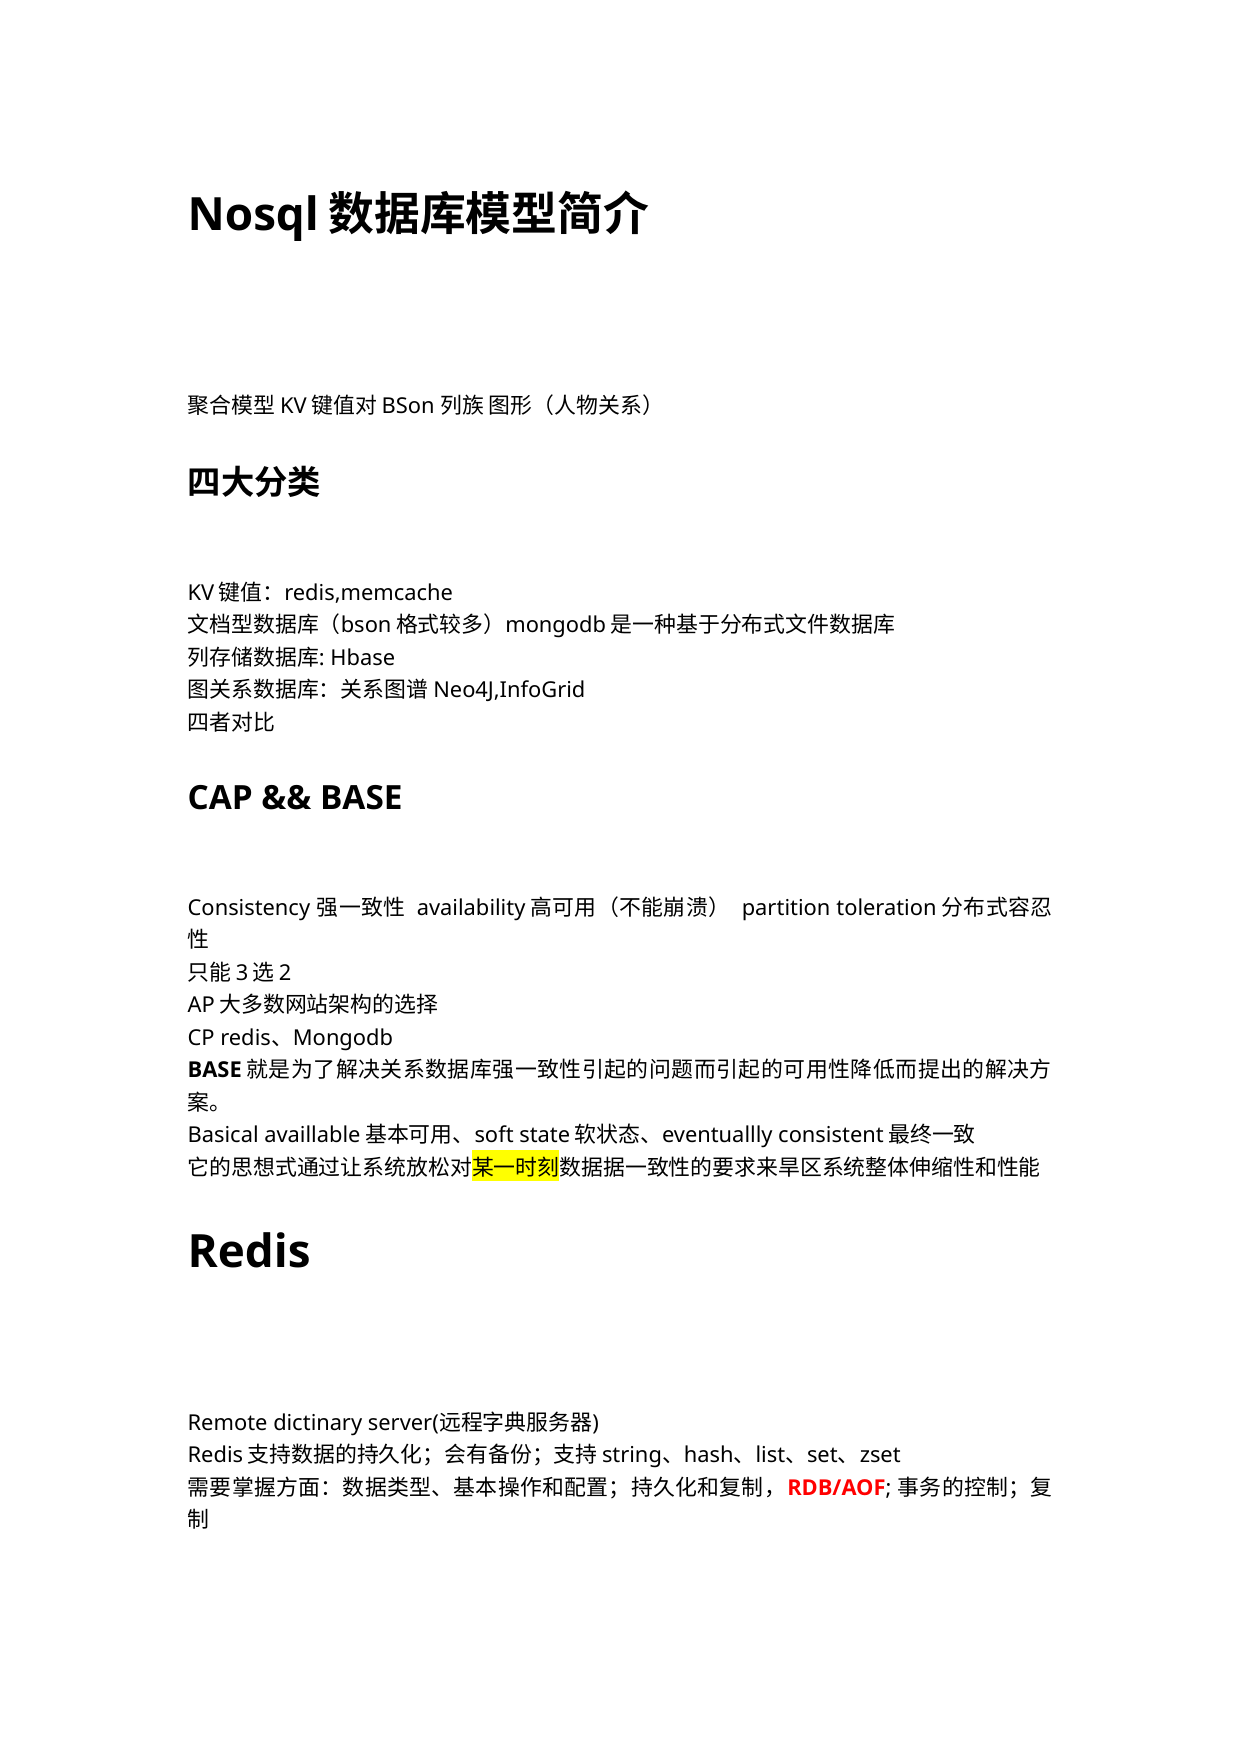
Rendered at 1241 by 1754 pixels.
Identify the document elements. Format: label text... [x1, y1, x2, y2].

text 只能3选2 [187, 954, 1053, 987]
text 四者对比 [187, 704, 1053, 737]
text 列存储数据库: Hbase [187, 639, 1053, 672]
text 聚合模型 KV键值对 BSon 列族 图形（人物关系） [187, 388, 1053, 420]
text 需要掌握方面：数据类型、基本操作和配置；持久化和复制，RDB/AOF; 事务的控制；复制 [187, 1469, 1053, 1534]
text Remote dictinary server(远程字典服务器) [187, 1404, 1053, 1437]
text KV键值：redis,memcache [187, 574, 1053, 607]
subtitle CAP && BASE [187, 764, 1053, 829]
text 图关系数据库：关系图谱 Neo4J,InfoGrid [187, 672, 1053, 704]
text AP大多数网站架构的选择 [187, 987, 1053, 1019]
text Basical availlable基本可用、soft state软状态、eventuallly consistent最终一致 [187, 1117, 1053, 1149]
subtitle 四大分类 [187, 447, 1053, 512]
subtitle Redis [187, 1217, 1053, 1282]
text Consistency 强一致性 availability高可用（不能崩溃） partition toleration分布式容忍性 [187, 889, 1053, 954]
text CP redis、Mongodb [187, 1019, 1053, 1052]
text 它的思想式通过让系统放松对某一时刻数据据一致性的要求来旱区系统整体伸缩性和性能 [187, 1149, 1053, 1182]
text Redis支持数据的持久化；会有备份；支持string、hash、list、set、zset [187, 1437, 1053, 1469]
subtitle Nosql数据库模型简介 [187, 162, 1053, 259]
text 文档型数据库（bson格式较多）mongodb是一种基于分布式文件数据库 [187, 607, 1053, 639]
text BASE就是为了解决关系数据库强一致性引起的问题而引起的可用性降低而提出的解决方案。 [187, 1052, 1053, 1117]
